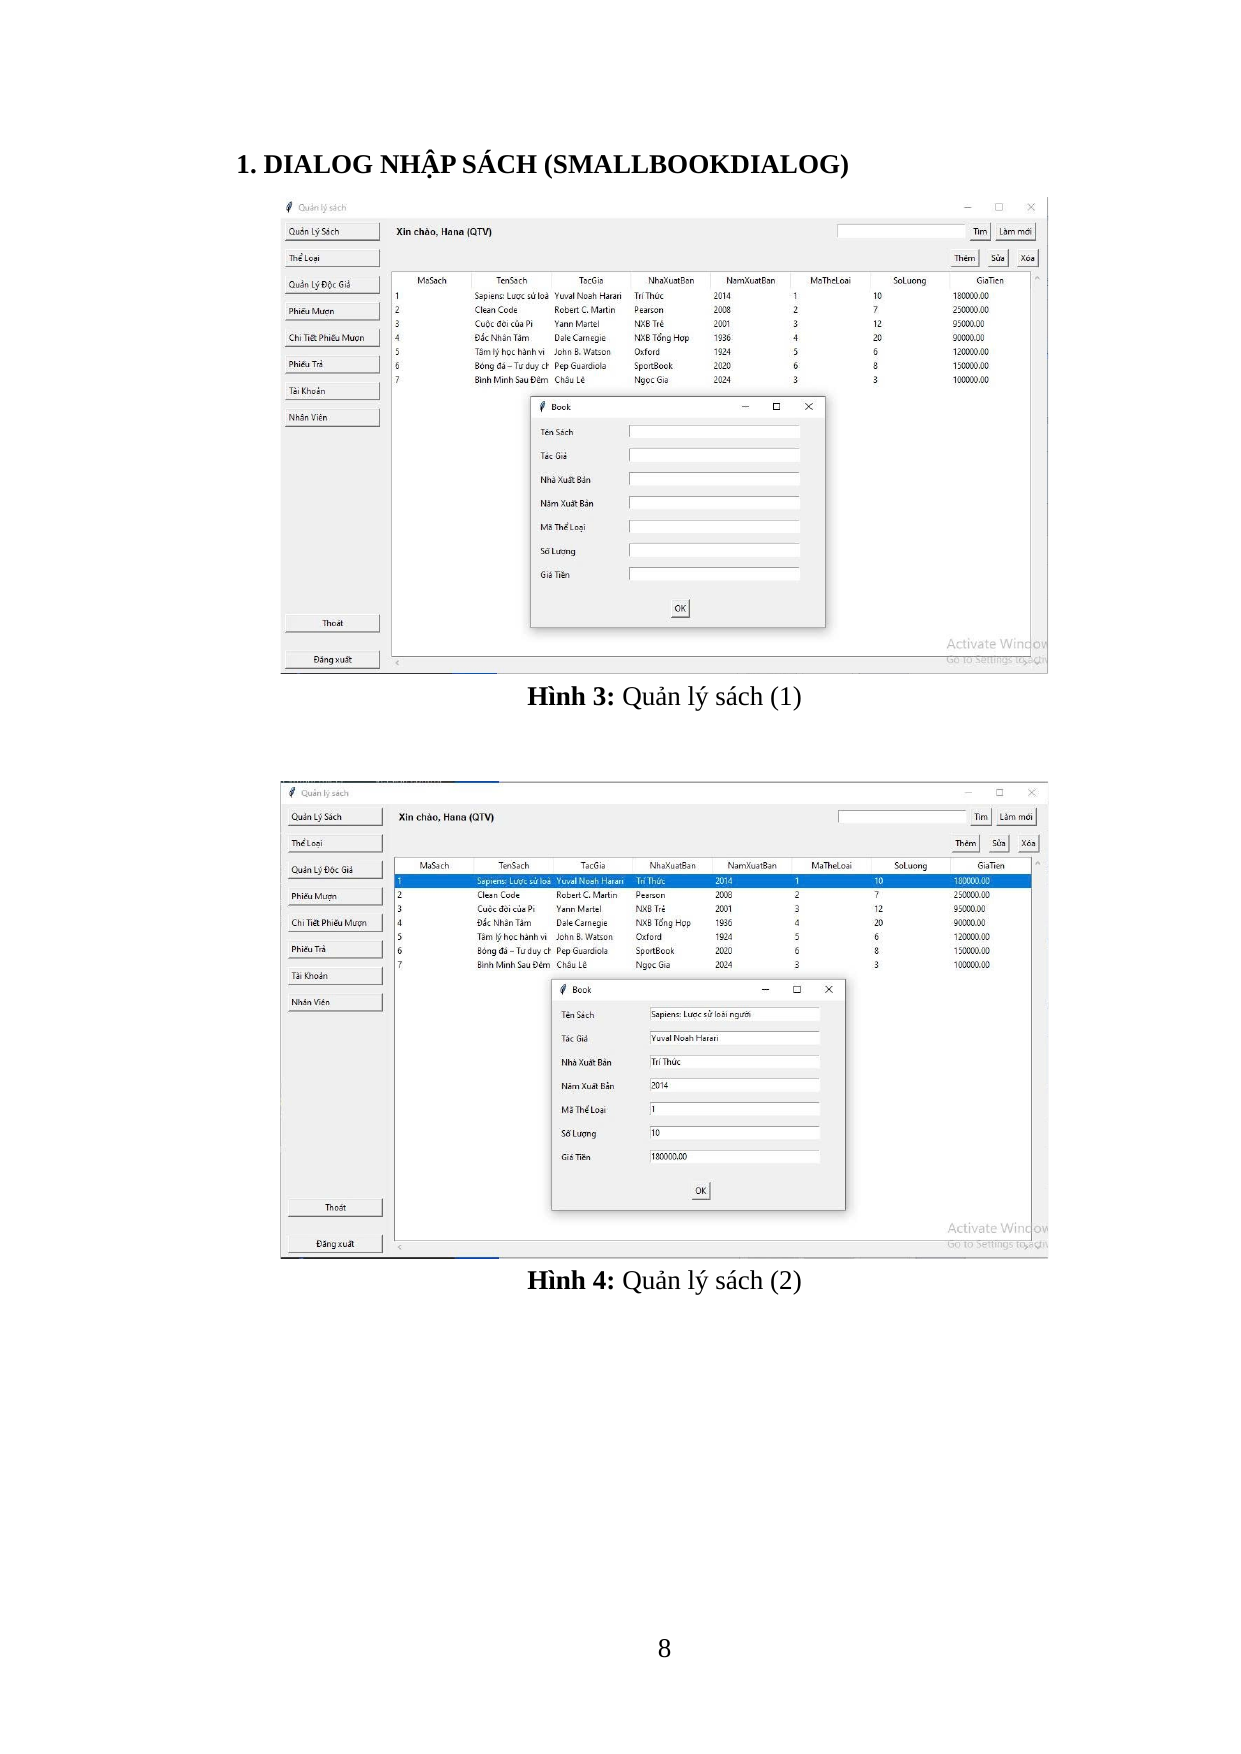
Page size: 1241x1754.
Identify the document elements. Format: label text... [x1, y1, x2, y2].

subtitle 1. DIALOG NHẬP SÁCH (SMALLBOOKDIALOG) [236, 148, 1092, 179]
text Hình 4: Quản lý sách (2) [236, 1264, 1092, 1296]
picture [280, 781, 1049, 1259]
text Hình 3: Quản lý sách (1) [236, 680, 1092, 711]
picture [280, 197, 1049, 674]
